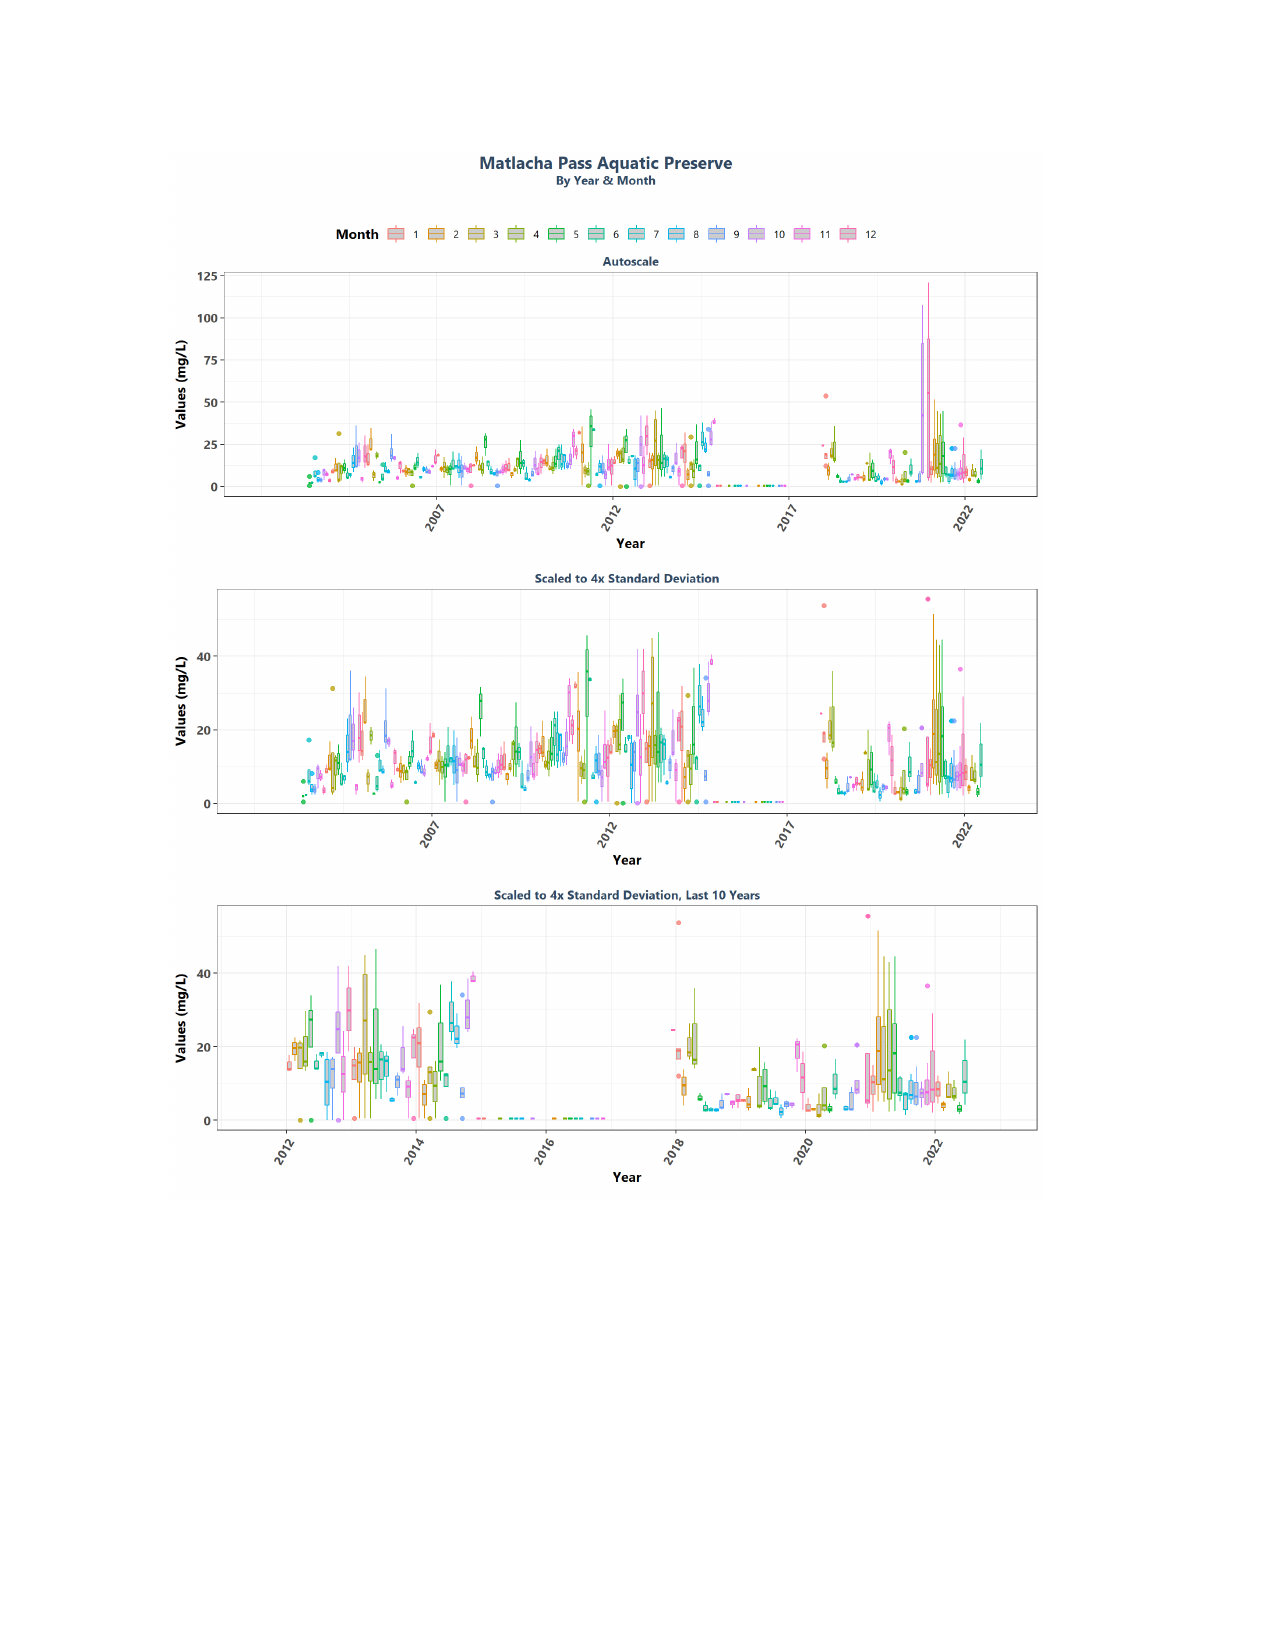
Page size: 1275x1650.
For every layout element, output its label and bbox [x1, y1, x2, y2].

picture [168, 150, 1044, 1200]
